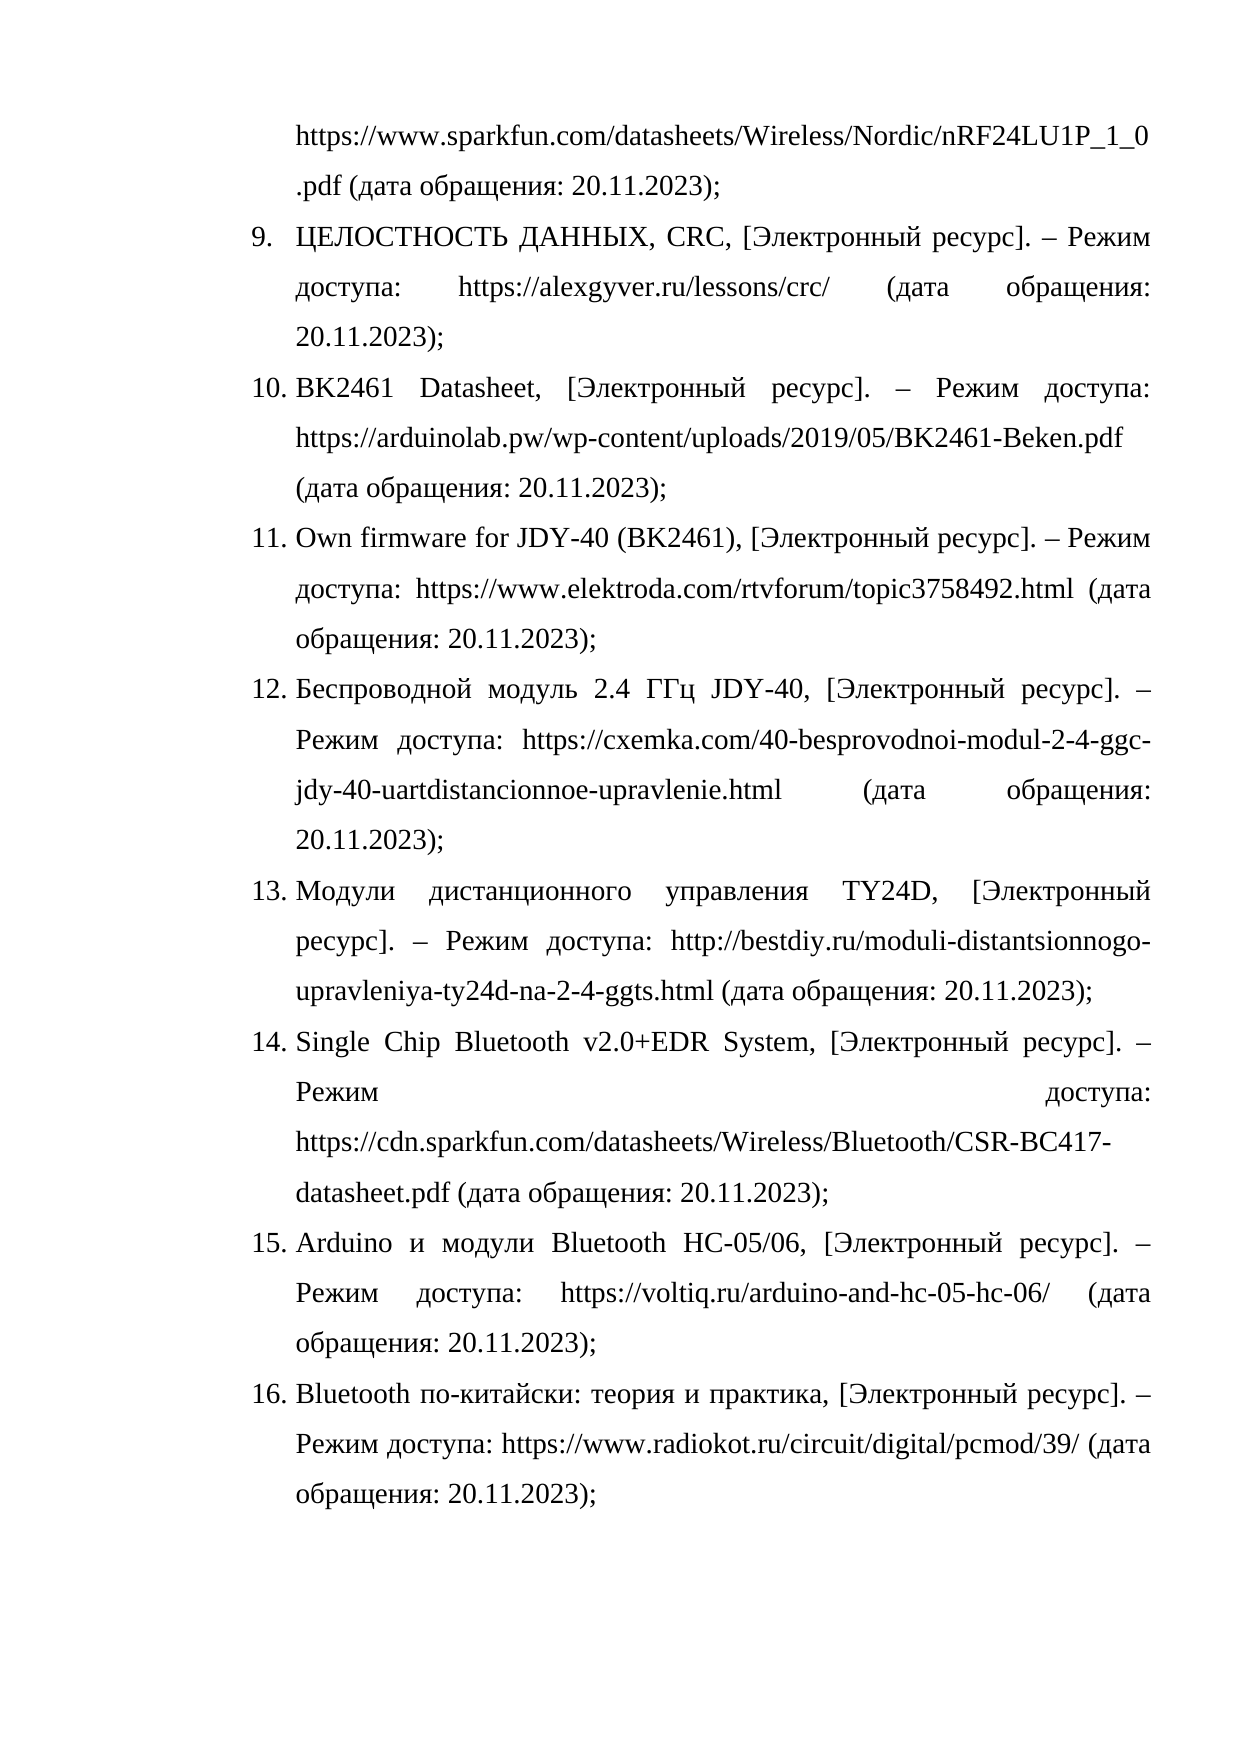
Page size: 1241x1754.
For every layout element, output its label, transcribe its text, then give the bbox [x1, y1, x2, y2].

list Single Chip Bluetooth v2.0+EDR System, [Электронный ресурс]. – Режим доступа: https://cdn.sparkfun.com/datasheets/Wireless/Bluetooth/CSR-BC417-datasheet.pdf (дата обращения: 20.11.2023); [251, 1024, 1152, 1208]
list Беспроводной модуль 2.4 ГГц JDY-40, [Электронный ресурс]. – Режим доступа: https://cxemka.com/40-besprovodnoi-modul-2-4-ggc-jdy-40-uartdistancionnoe-upravlenie.html (дата обращения: 20.11.2023); [251, 672, 1152, 856]
list Модули дистанционного управления TY24D, [Электронный ресурс]. – Режим доступа: http://bestdiy.ru/moduli-distantsionnogo-upravleniya-ty24d-na-2-4-ggts.html (дата обращения: 20.11.2023); [251, 873, 1152, 1007]
list Bluetooth по-китайски: теория и практика, [Электронный ресурс]. – Режим доступа: https://www.radiokot.ru/circuit/digital/pcmod/39/ (дата обращения: 20.11.2023); [251, 1376, 1152, 1510]
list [251, 118, 1152, 202]
list Arduino и модули Bluetooth HC-05/06, [Электронный ресурс]. – Режим доступа: https://voltiq.ru/arduino-and-hc-05-hc-06/ (дата обращения: 20.11.2023); [251, 1225, 1152, 1359]
list ЦЕЛОСТНОСТЬ ДАННЫХ, CRC, [Электронный ресурс]. – Режим доступа: https://alexgyver.ru/lessons/crc/ (дата обращения: 20.11.2023); [251, 219, 1152, 353]
list BK2461 Datasheet, [Электронный ресурс]. – Режим доступа: https://arduinolab.pw/wp-content/uploads/2019/05/BK2461-Beken.pdf (дата обращения: 20.11.2023); [251, 370, 1152, 504]
list Own firmware for JDY-40 (BK2461), [Электронный ресурс]. – Режим доступа: https://www.elektroda.com/rtvforum/topic3758492.html (дата обращения: 20.11.2023); [251, 521, 1152, 655]
